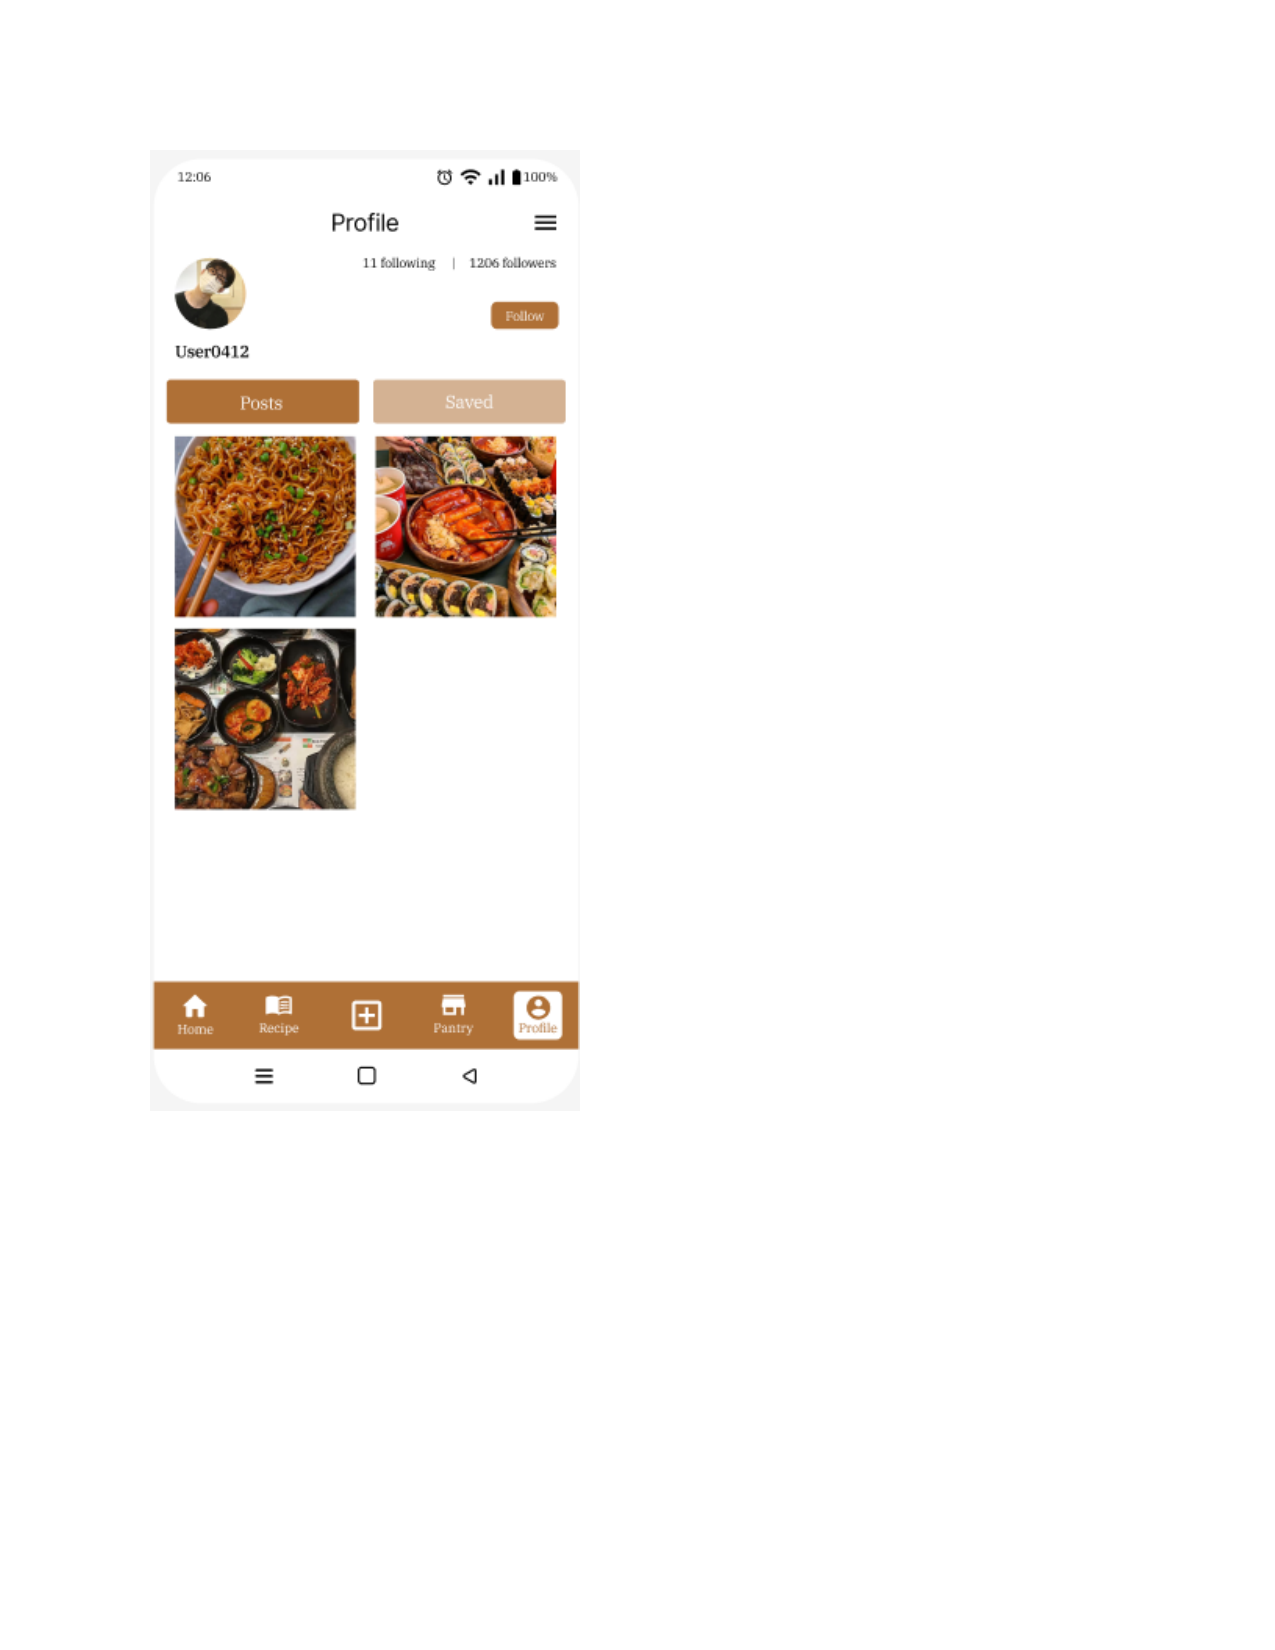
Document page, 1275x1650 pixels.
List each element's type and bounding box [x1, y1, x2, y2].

picture [150, 150, 580, 1111]
